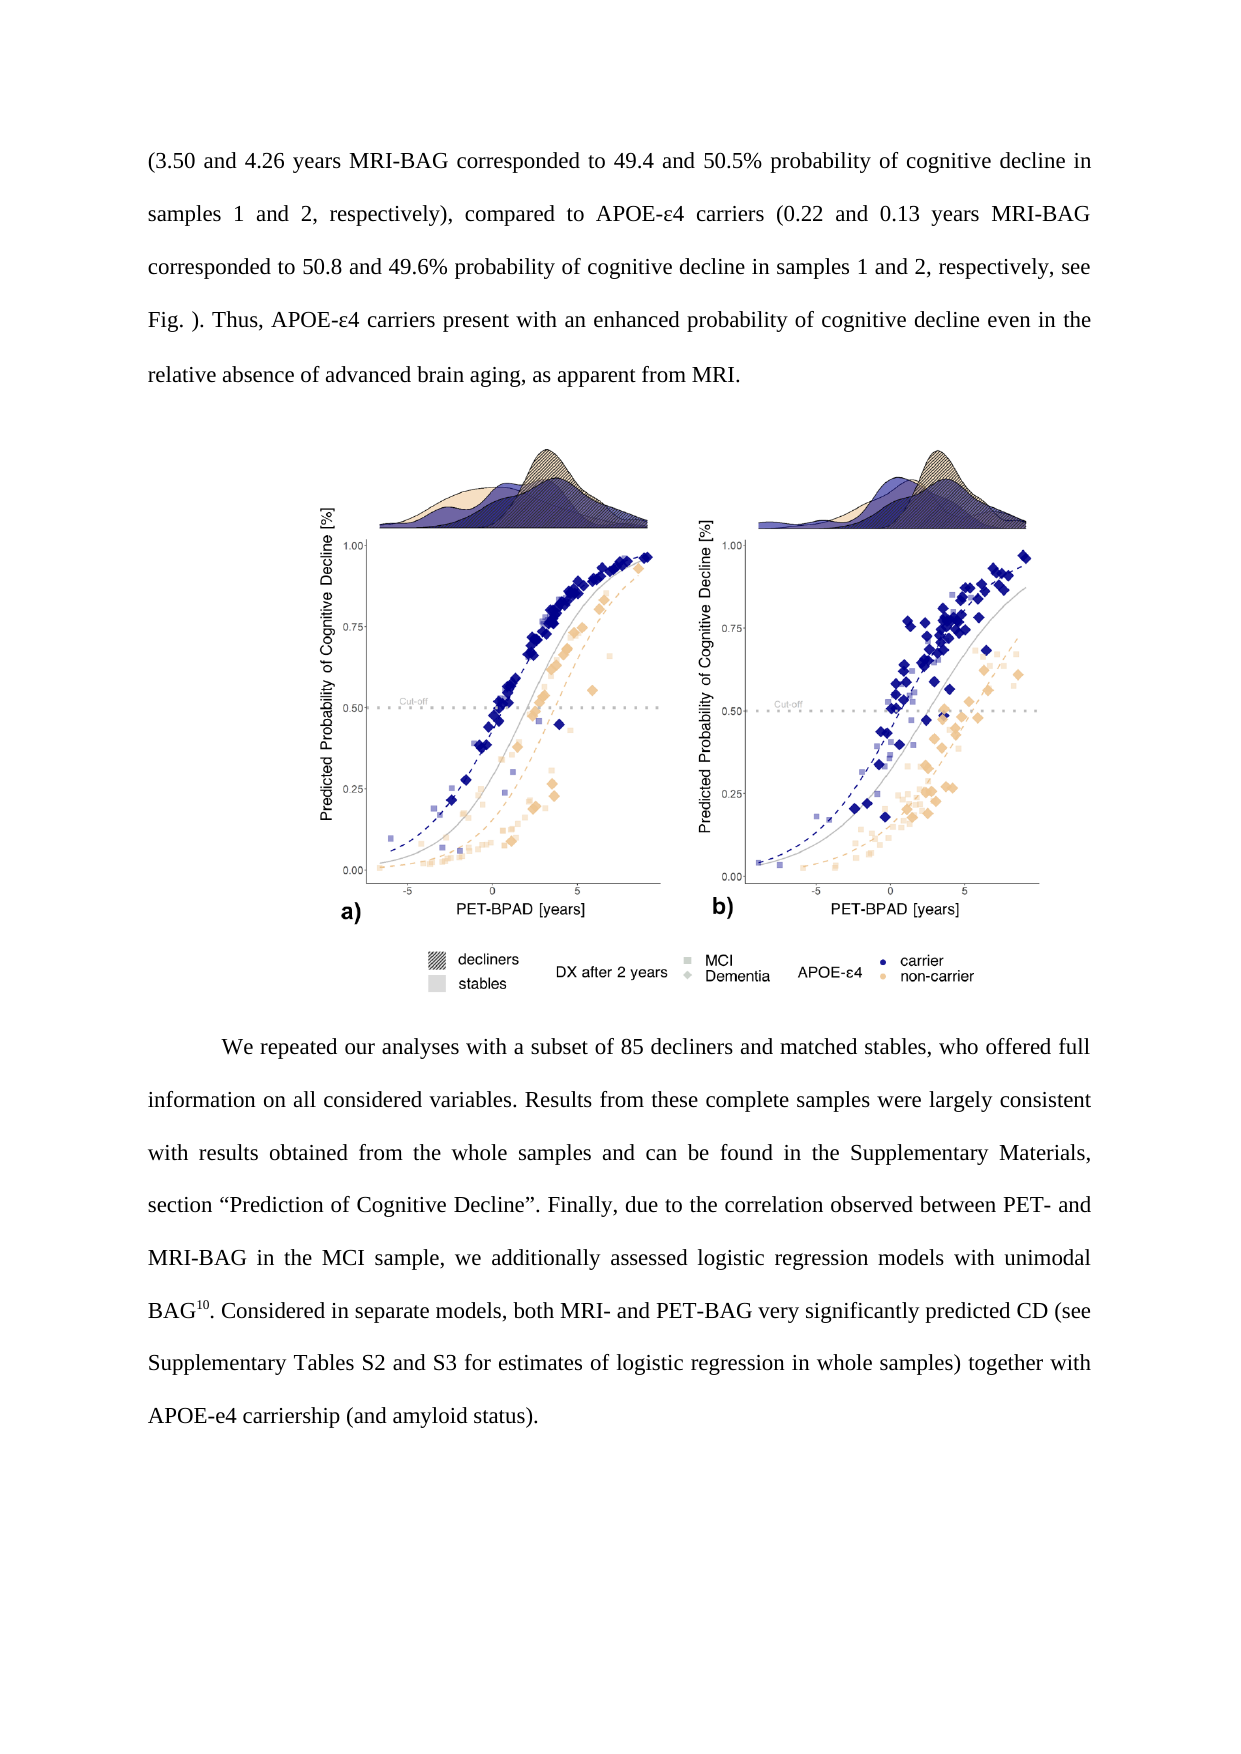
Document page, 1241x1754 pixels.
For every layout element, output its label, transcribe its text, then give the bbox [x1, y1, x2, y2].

text We repeated our analyses with a subset of 85 decliners and matched stables, who offered full information on all considered variables. Results from these complete samples were largely consistent with results obtained from the whole samples and can be found in the Supplementary Materials, section “Prediction of Cognitive Decline”. Finally, due to the correlation observed between PET- and MRI-BAG in the MCI sample, we additionally assessed logistic regression models with unimodal BAG10. Considered in separate models, both MRI- and PET-BAG very significantly predicted CD (see Supplementary Tables S2 and S3 for estimates of logistic regression in whole samples) together with APOE-e4 carriership (and amyloid status). [148, 1033, 1093, 1428]
picture [221, 416, 1156, 1006]
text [148, 148, 1093, 388]
